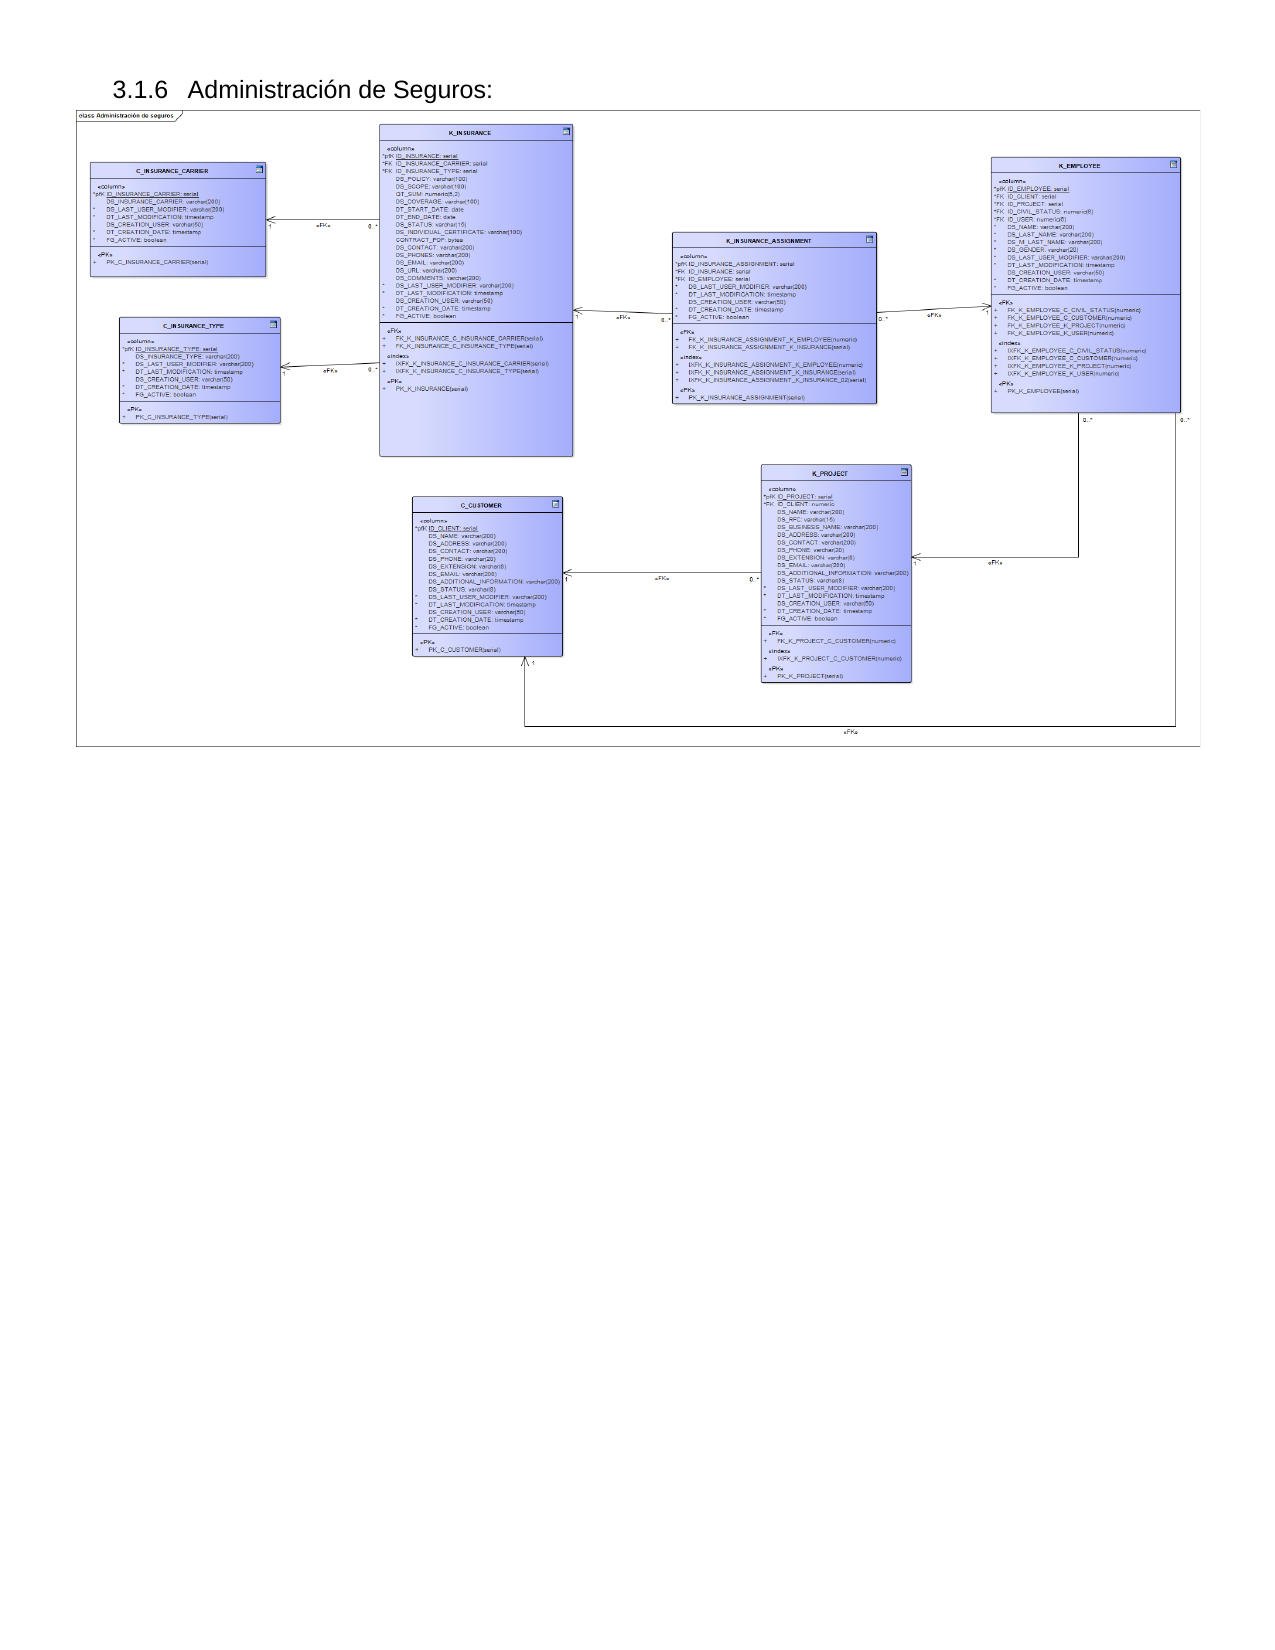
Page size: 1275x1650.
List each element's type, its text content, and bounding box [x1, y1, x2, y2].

picture [75, 110, 1200, 747]
subtitle Administración de Seguros: [112, 75, 1200, 104]
